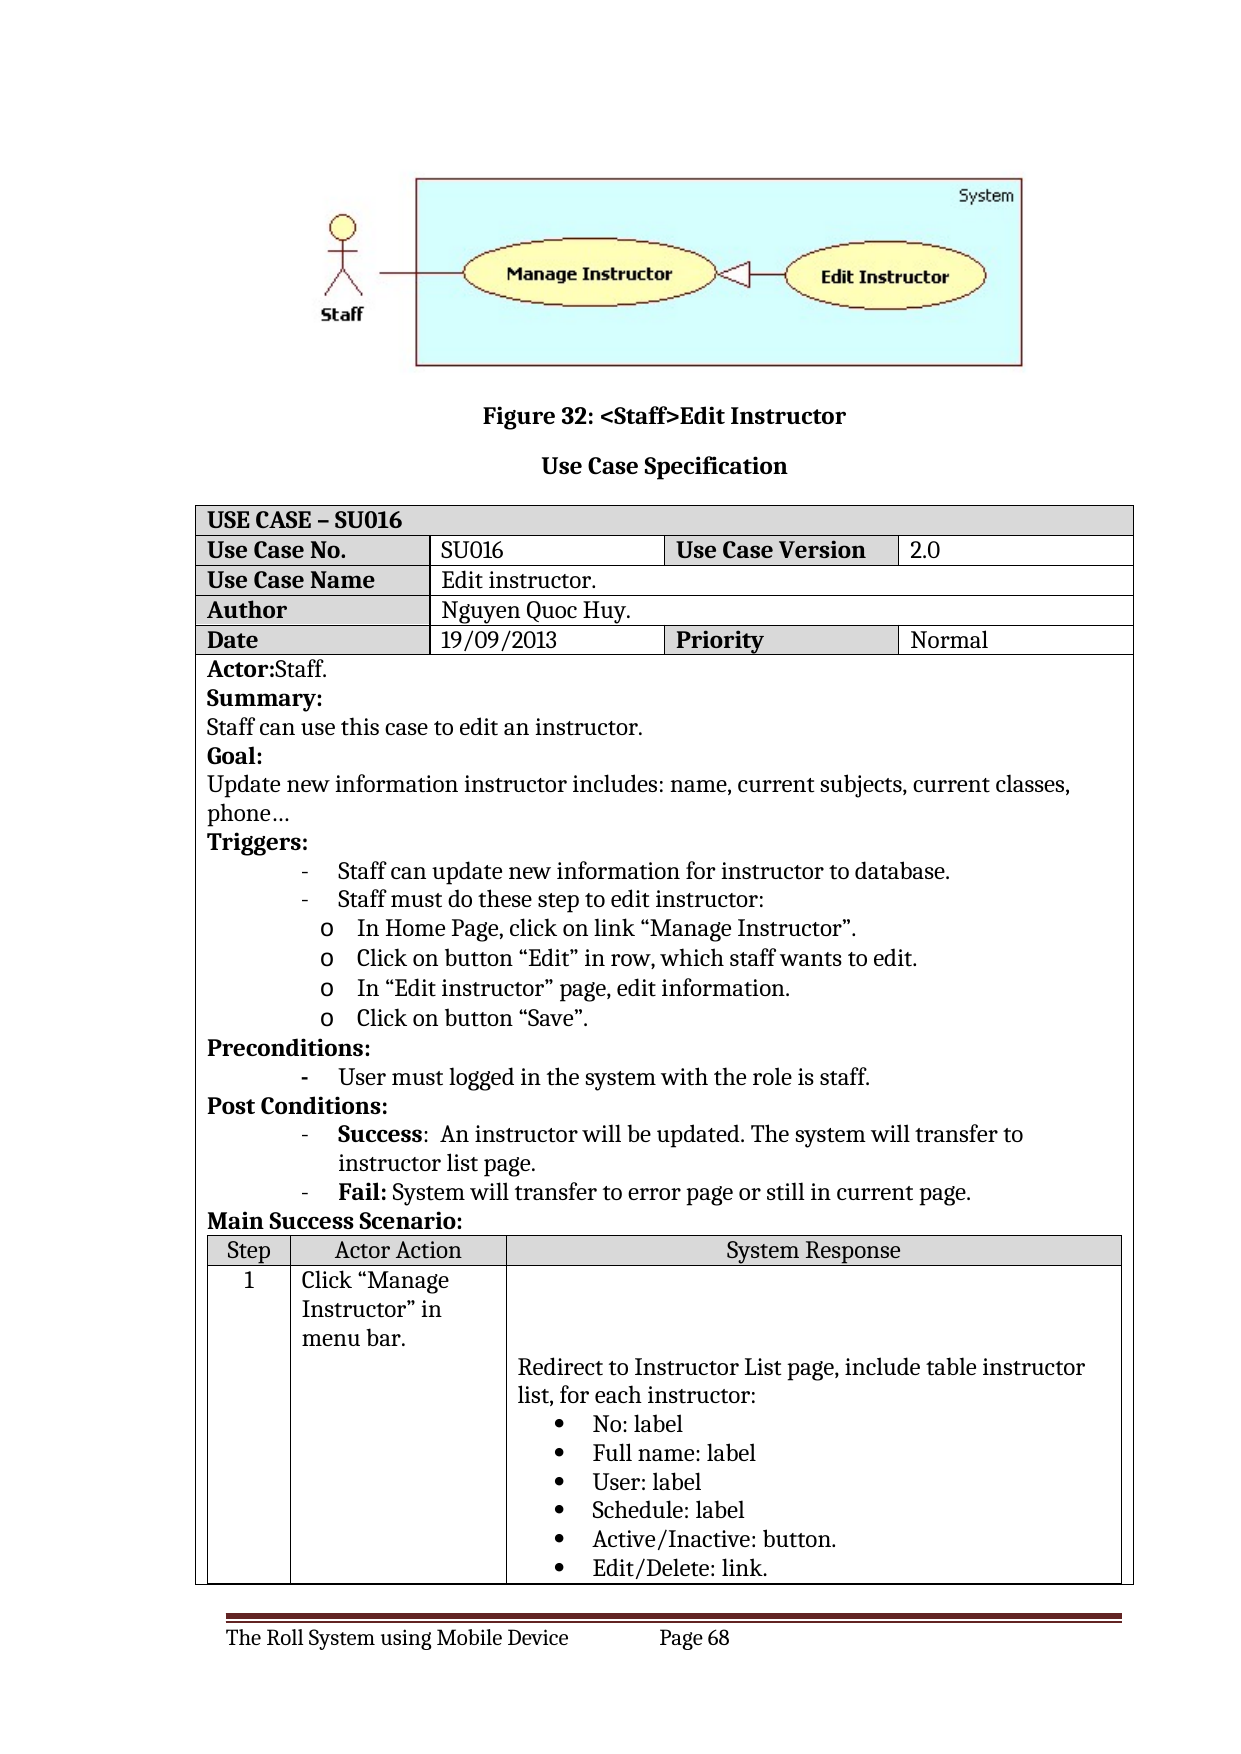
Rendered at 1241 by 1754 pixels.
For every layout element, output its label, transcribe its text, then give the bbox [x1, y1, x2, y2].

table_cell 2.0 [899, 536, 1133, 565]
table_cell Use Case No. [196, 536, 429, 565]
table_cell Date [196, 626, 429, 654]
table_cell Edit instructor. [431, 566, 1133, 595]
table_cell Normal [899, 626, 1133, 654]
table_header USE CASE – SU016 [196, 506, 1133, 535]
table_cell Author [196, 596, 429, 624]
table_cell Use Case Name [196, 566, 429, 595]
table_cell Use Case Version [665, 536, 898, 565]
picture [275, 147, 1054, 398]
table_cell SU016 [431, 536, 664, 565]
subtitle Use Case Specification [207, 452, 1122, 480]
table_cell Nguyen Quoc Huy. [431, 596, 1133, 624]
table_cell Priority [665, 626, 898, 654]
table_cell 19/09/2013 [431, 626, 664, 654]
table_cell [196, 655, 1133, 1583]
